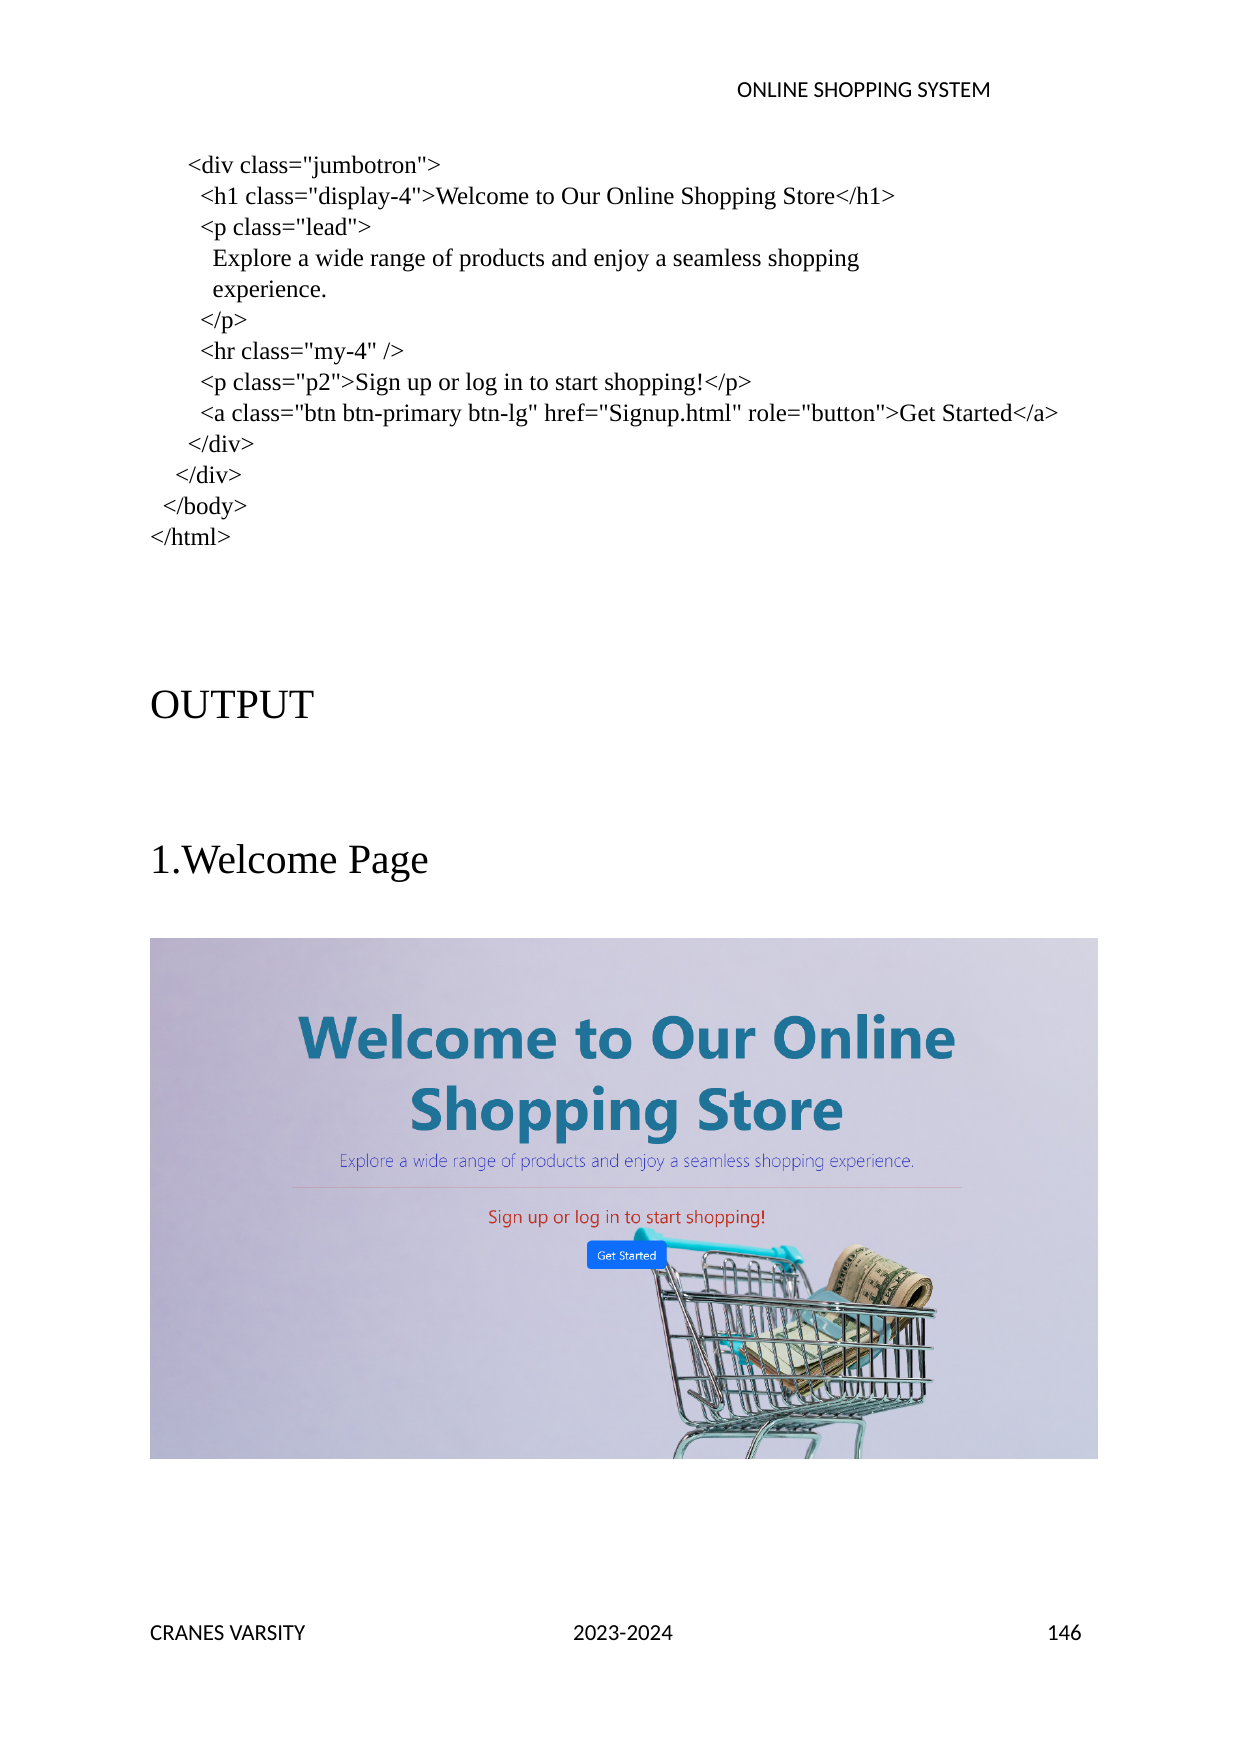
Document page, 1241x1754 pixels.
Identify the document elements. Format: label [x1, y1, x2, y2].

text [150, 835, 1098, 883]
picture [150, 938, 1098, 1459]
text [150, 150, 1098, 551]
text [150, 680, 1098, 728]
